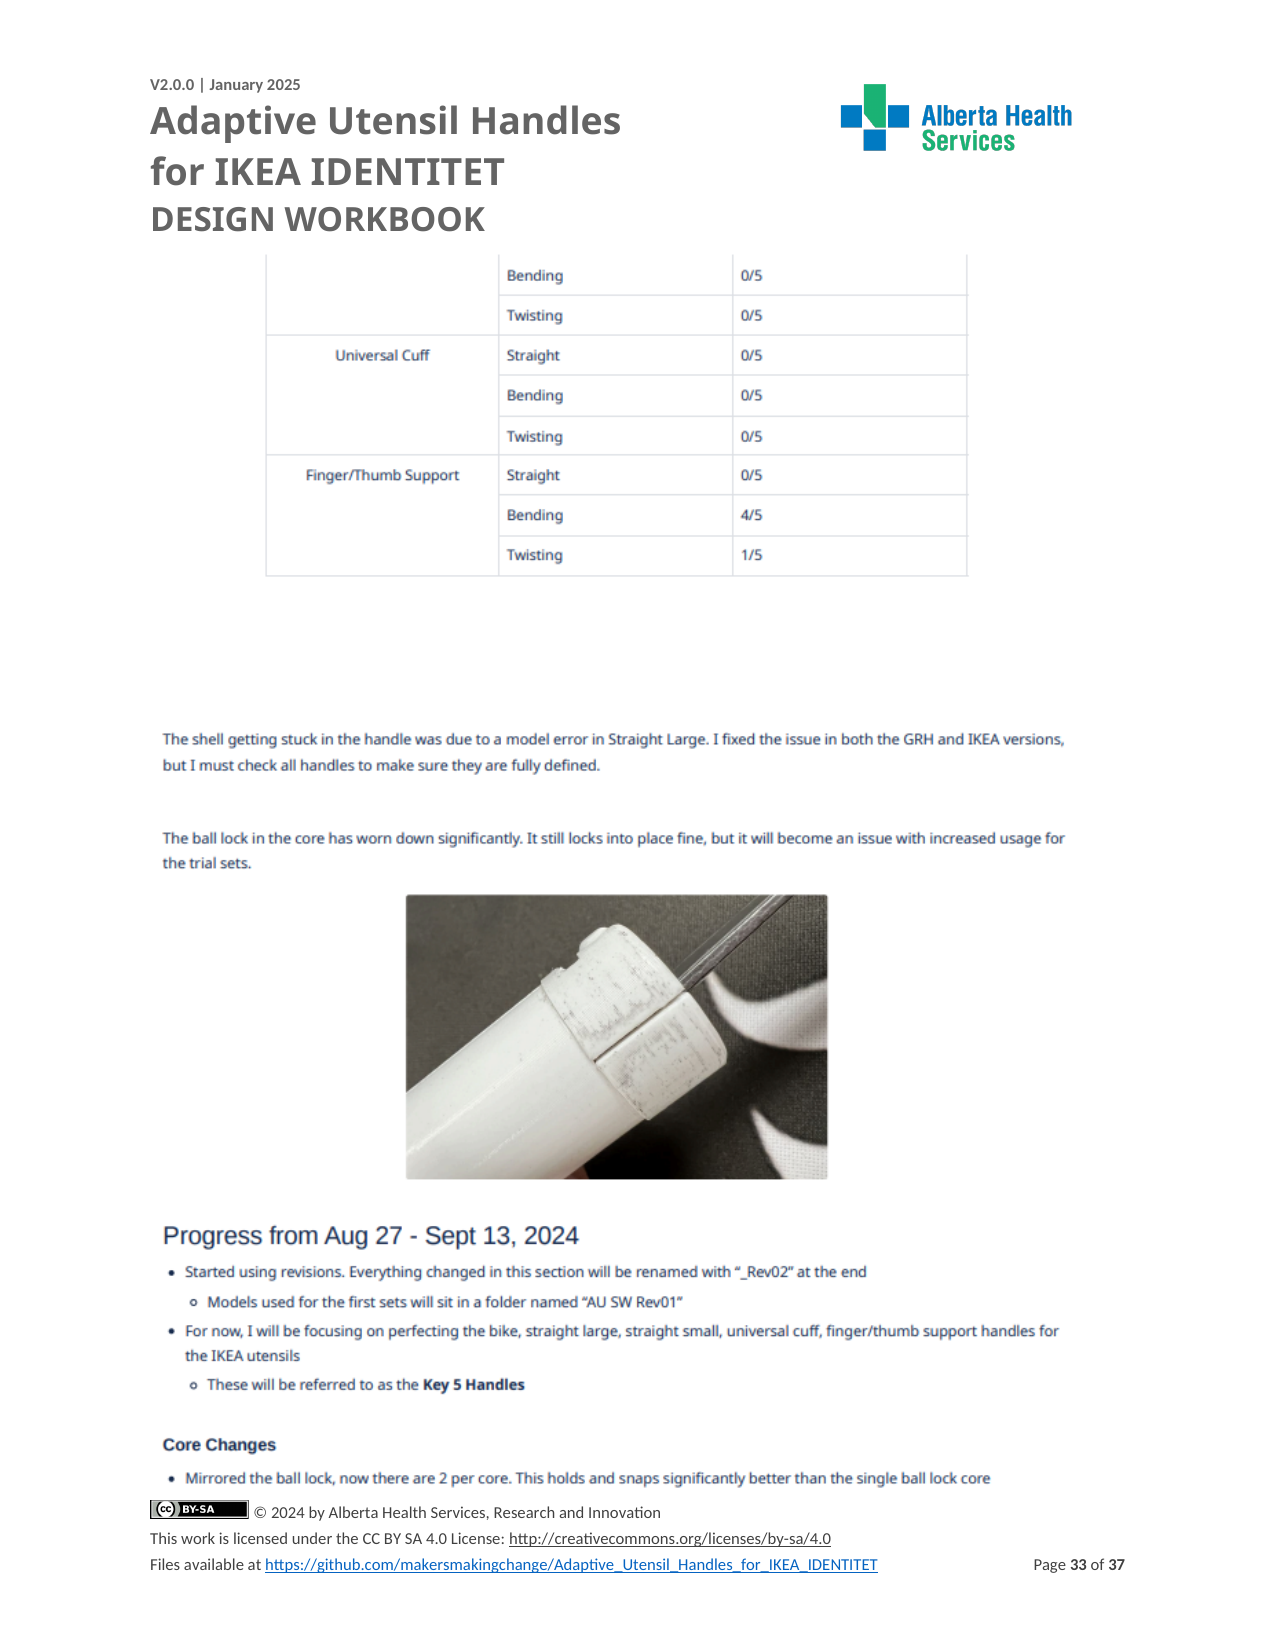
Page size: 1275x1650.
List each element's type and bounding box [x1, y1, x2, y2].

picture [839, 82, 1073, 152]
picture [150, 241, 1125, 1519]
